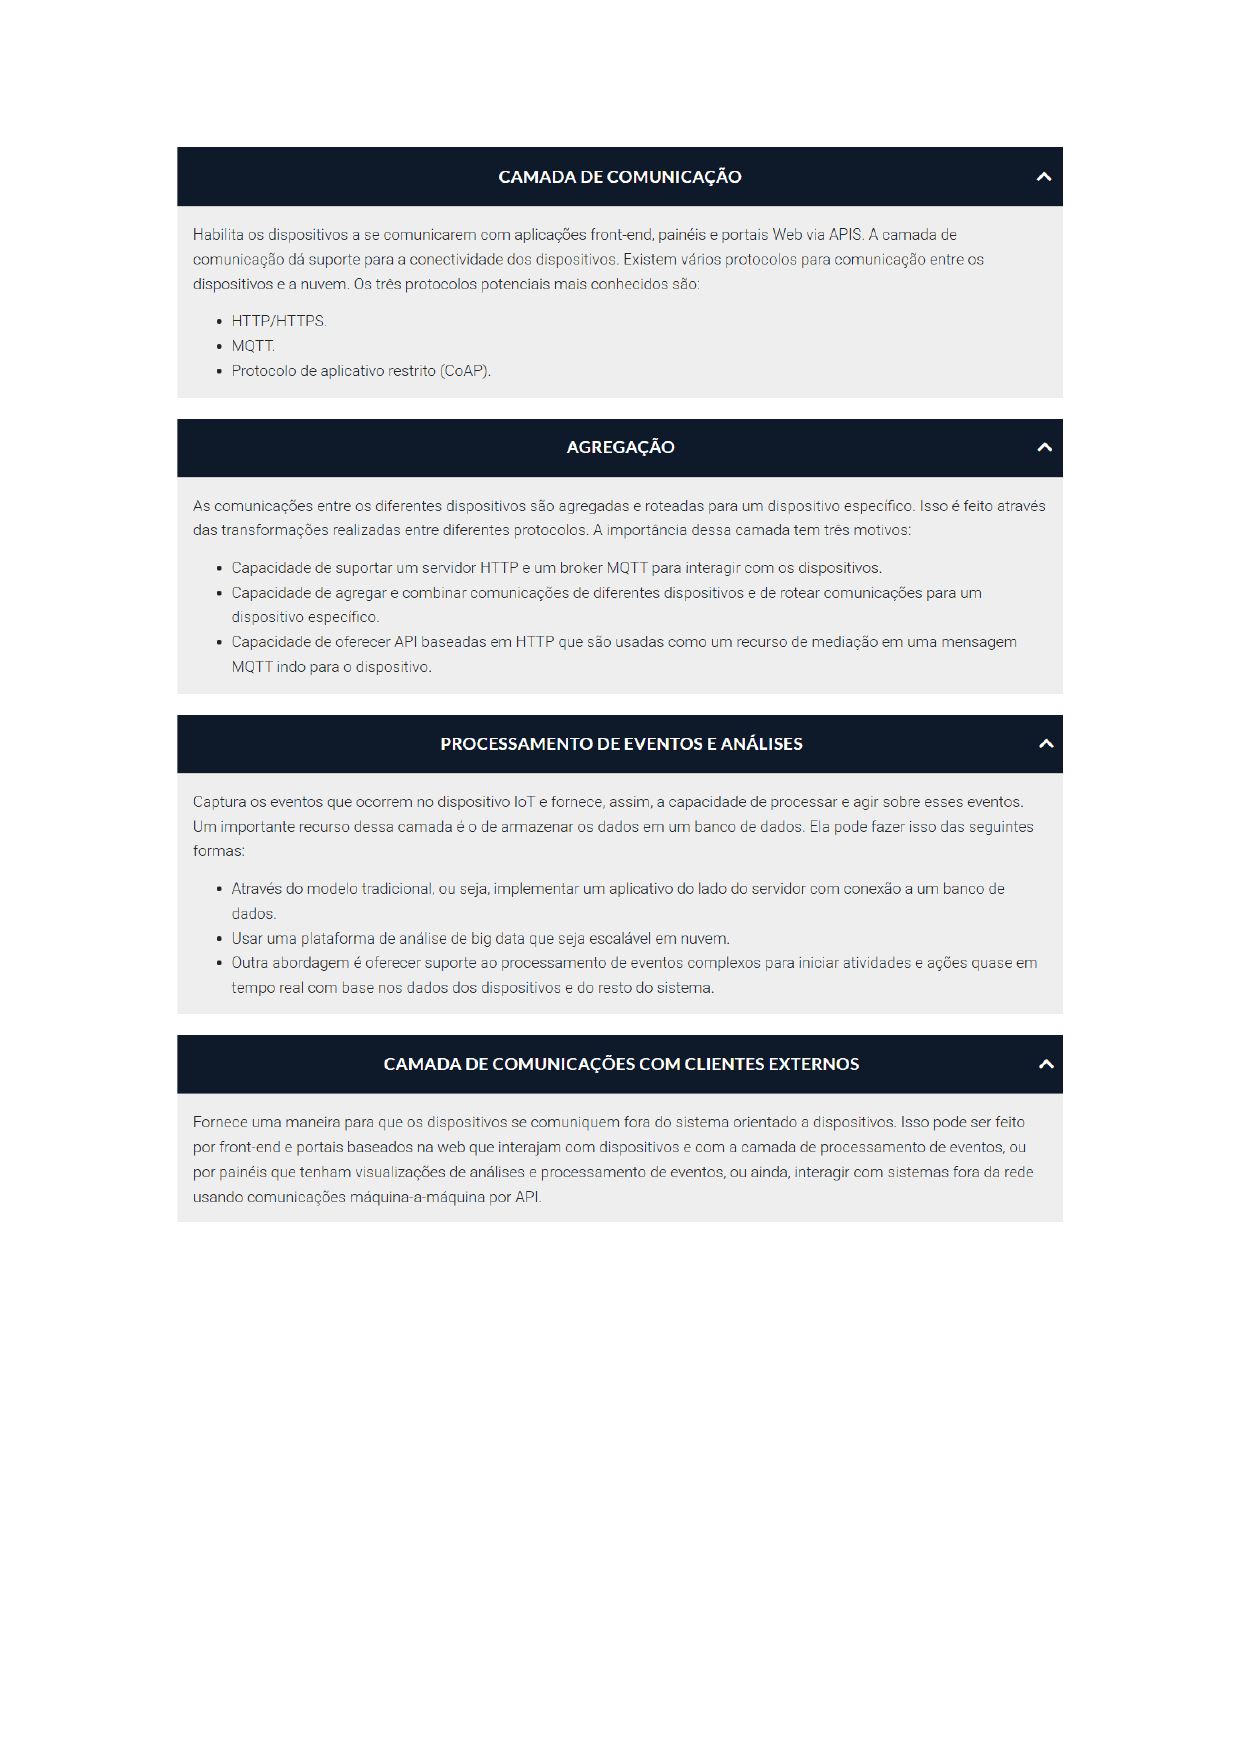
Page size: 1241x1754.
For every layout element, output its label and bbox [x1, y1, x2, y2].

picture [177, 419, 1063, 694]
picture [177, 1035, 1063, 1222]
picture [177, 147, 1063, 398]
picture [177, 715, 1063, 1014]
